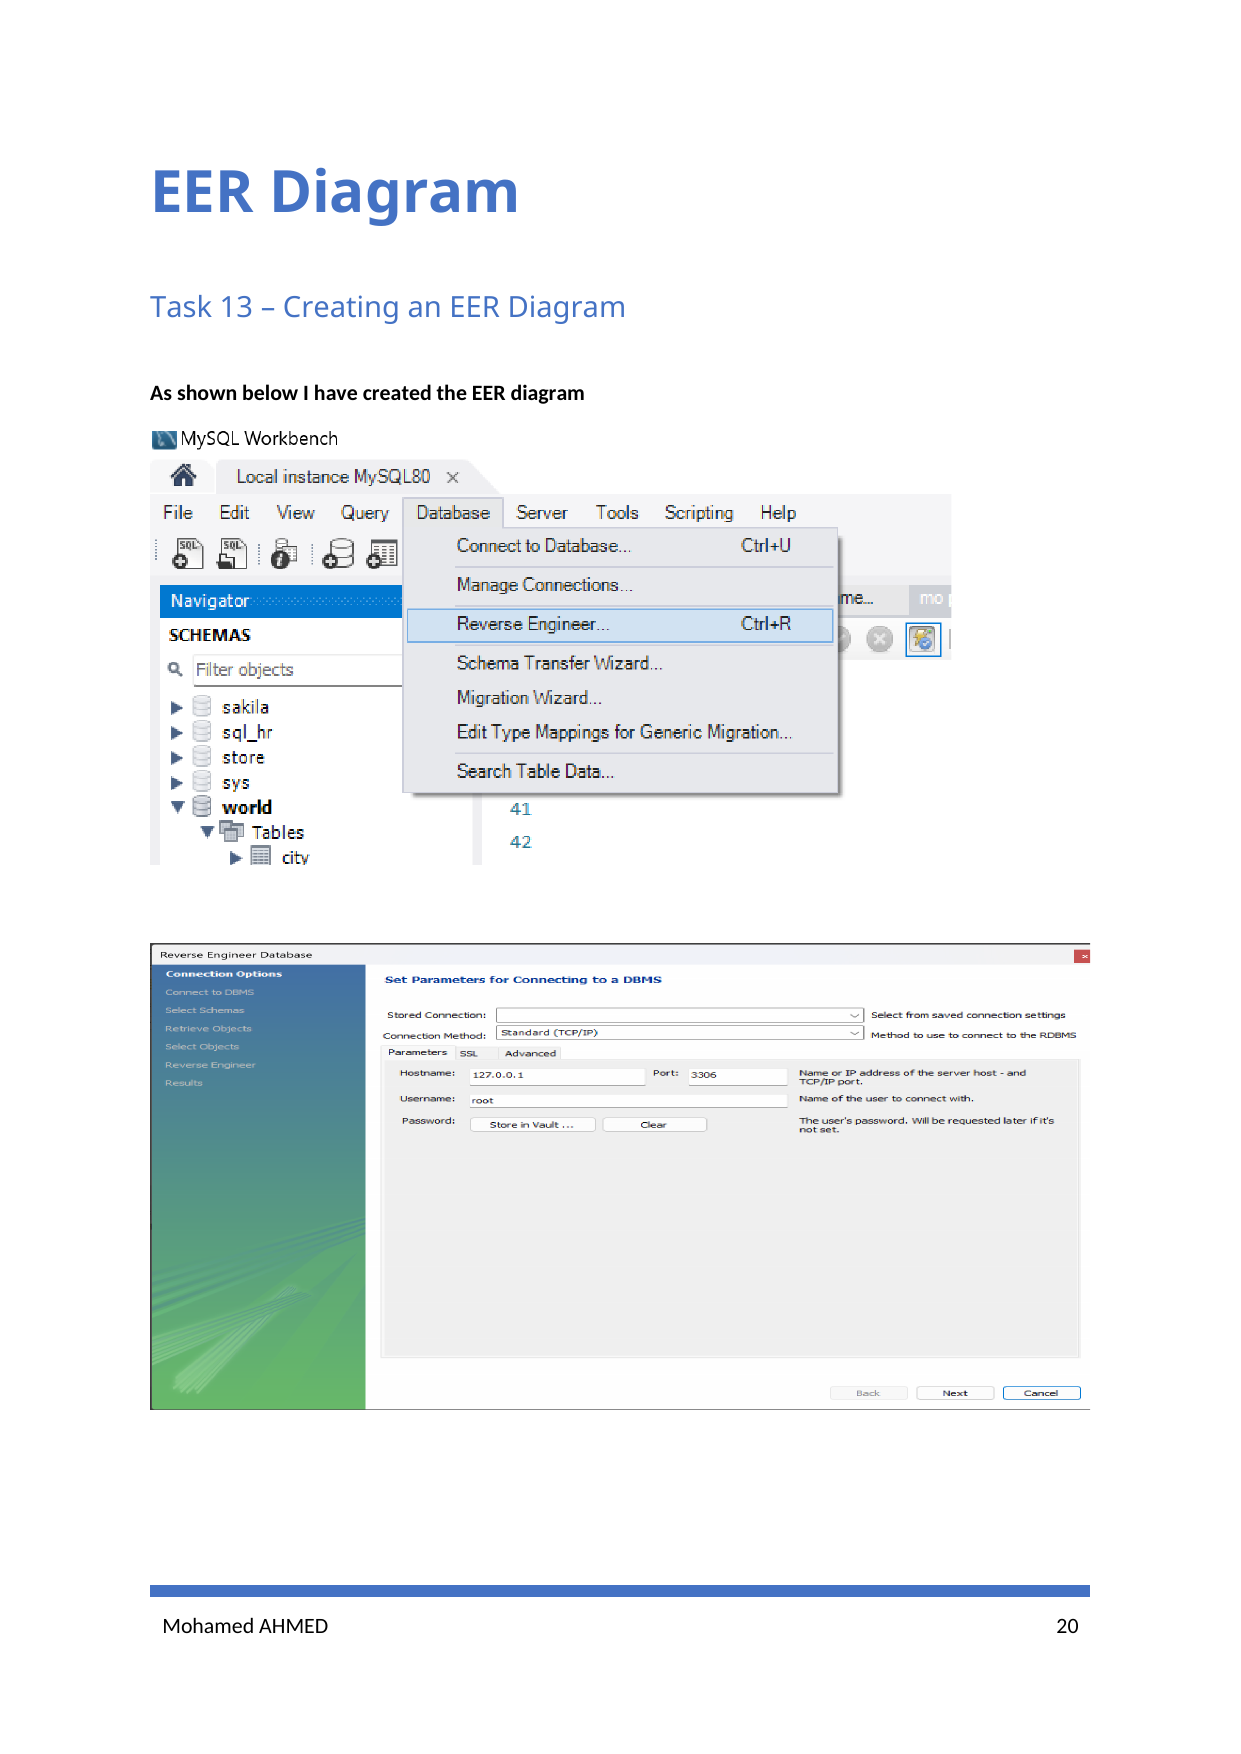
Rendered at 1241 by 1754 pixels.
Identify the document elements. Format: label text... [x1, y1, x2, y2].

text As shown below I have created the EER diagram [150, 379, 1090, 406]
subtitle Task 13 – Creating an EER Diagram [150, 286, 1090, 326]
picture [150, 943, 1091, 1410]
subtitle EER Diagram [150, 150, 1090, 229]
picture [150, 431, 952, 865]
